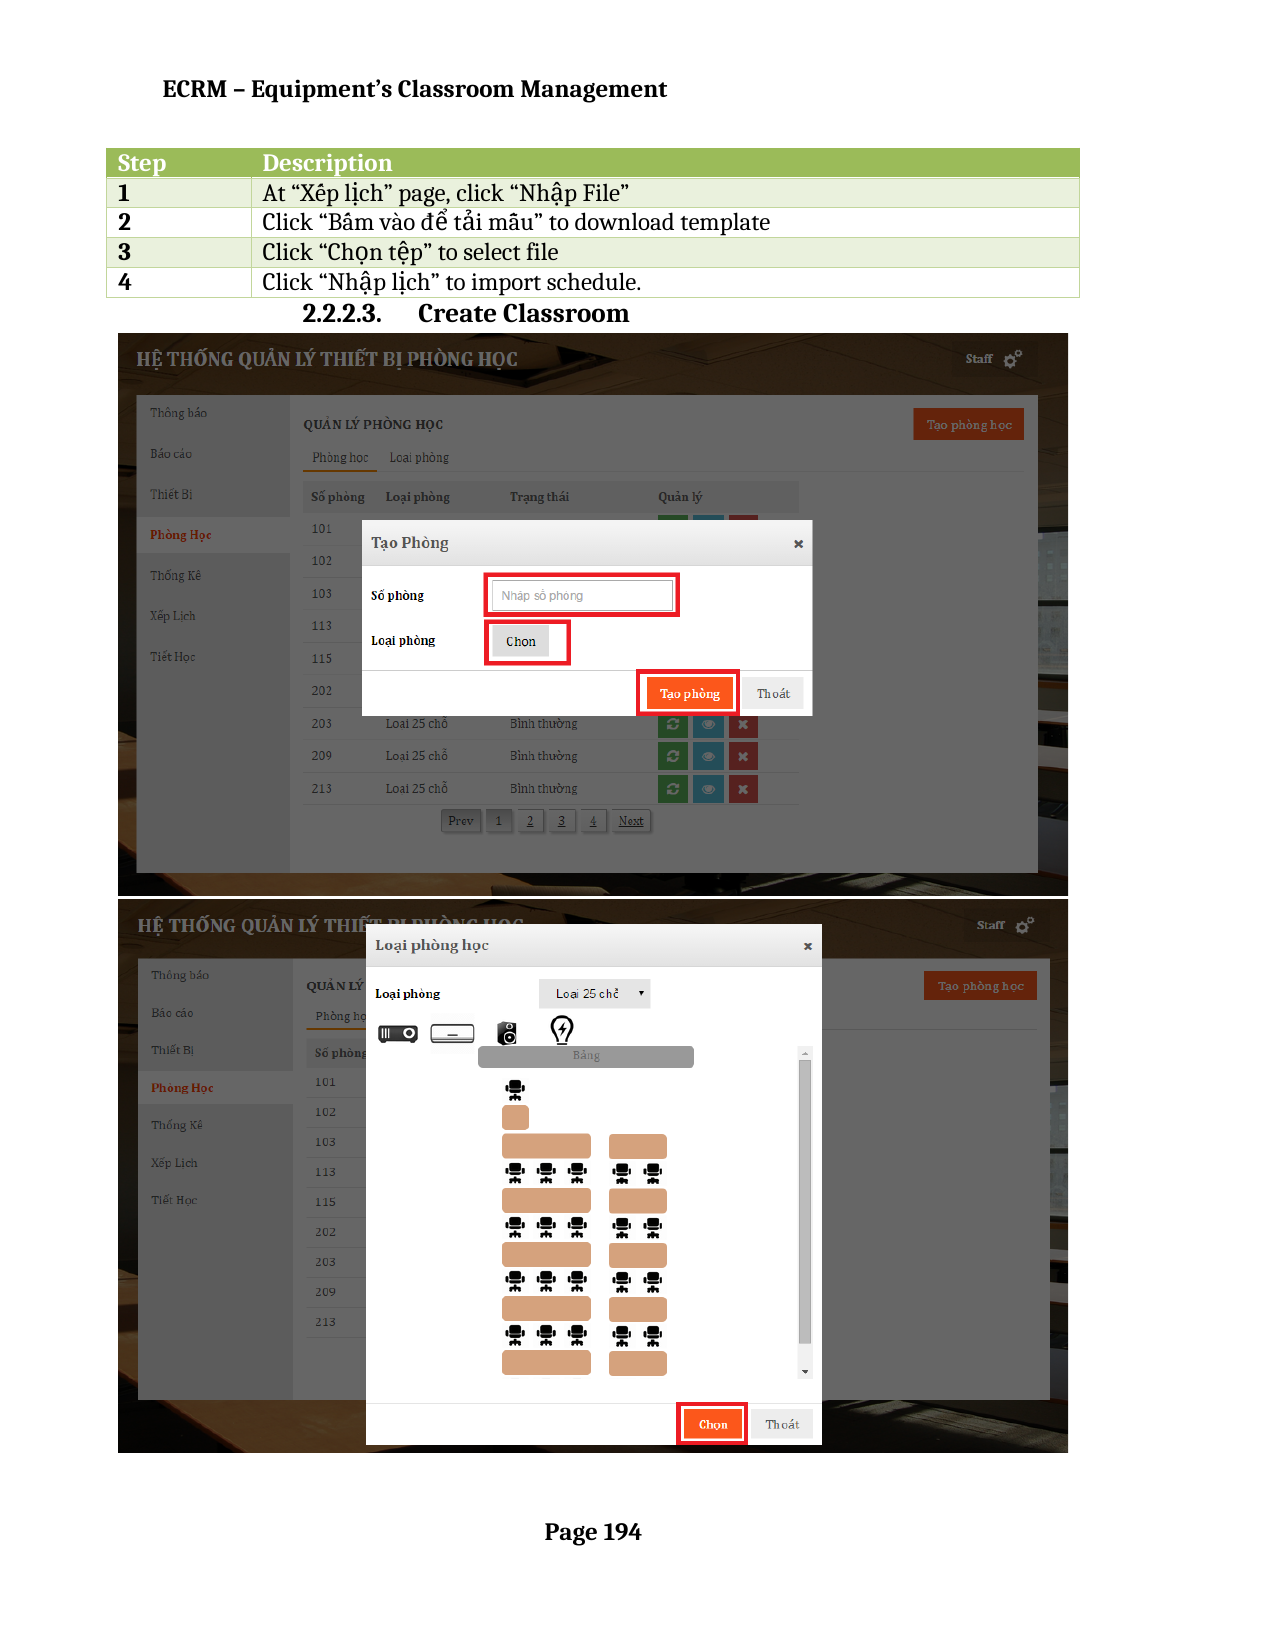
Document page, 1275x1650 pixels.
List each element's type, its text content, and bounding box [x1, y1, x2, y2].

list Create Classroom [302, 298, 1068, 329]
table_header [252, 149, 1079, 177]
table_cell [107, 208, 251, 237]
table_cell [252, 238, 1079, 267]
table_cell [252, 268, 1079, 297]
picture [118, 899, 1069, 1453]
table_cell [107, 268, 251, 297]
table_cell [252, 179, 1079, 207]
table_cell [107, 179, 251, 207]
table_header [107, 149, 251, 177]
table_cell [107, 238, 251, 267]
picture [118, 333, 1069, 896]
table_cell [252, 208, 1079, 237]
